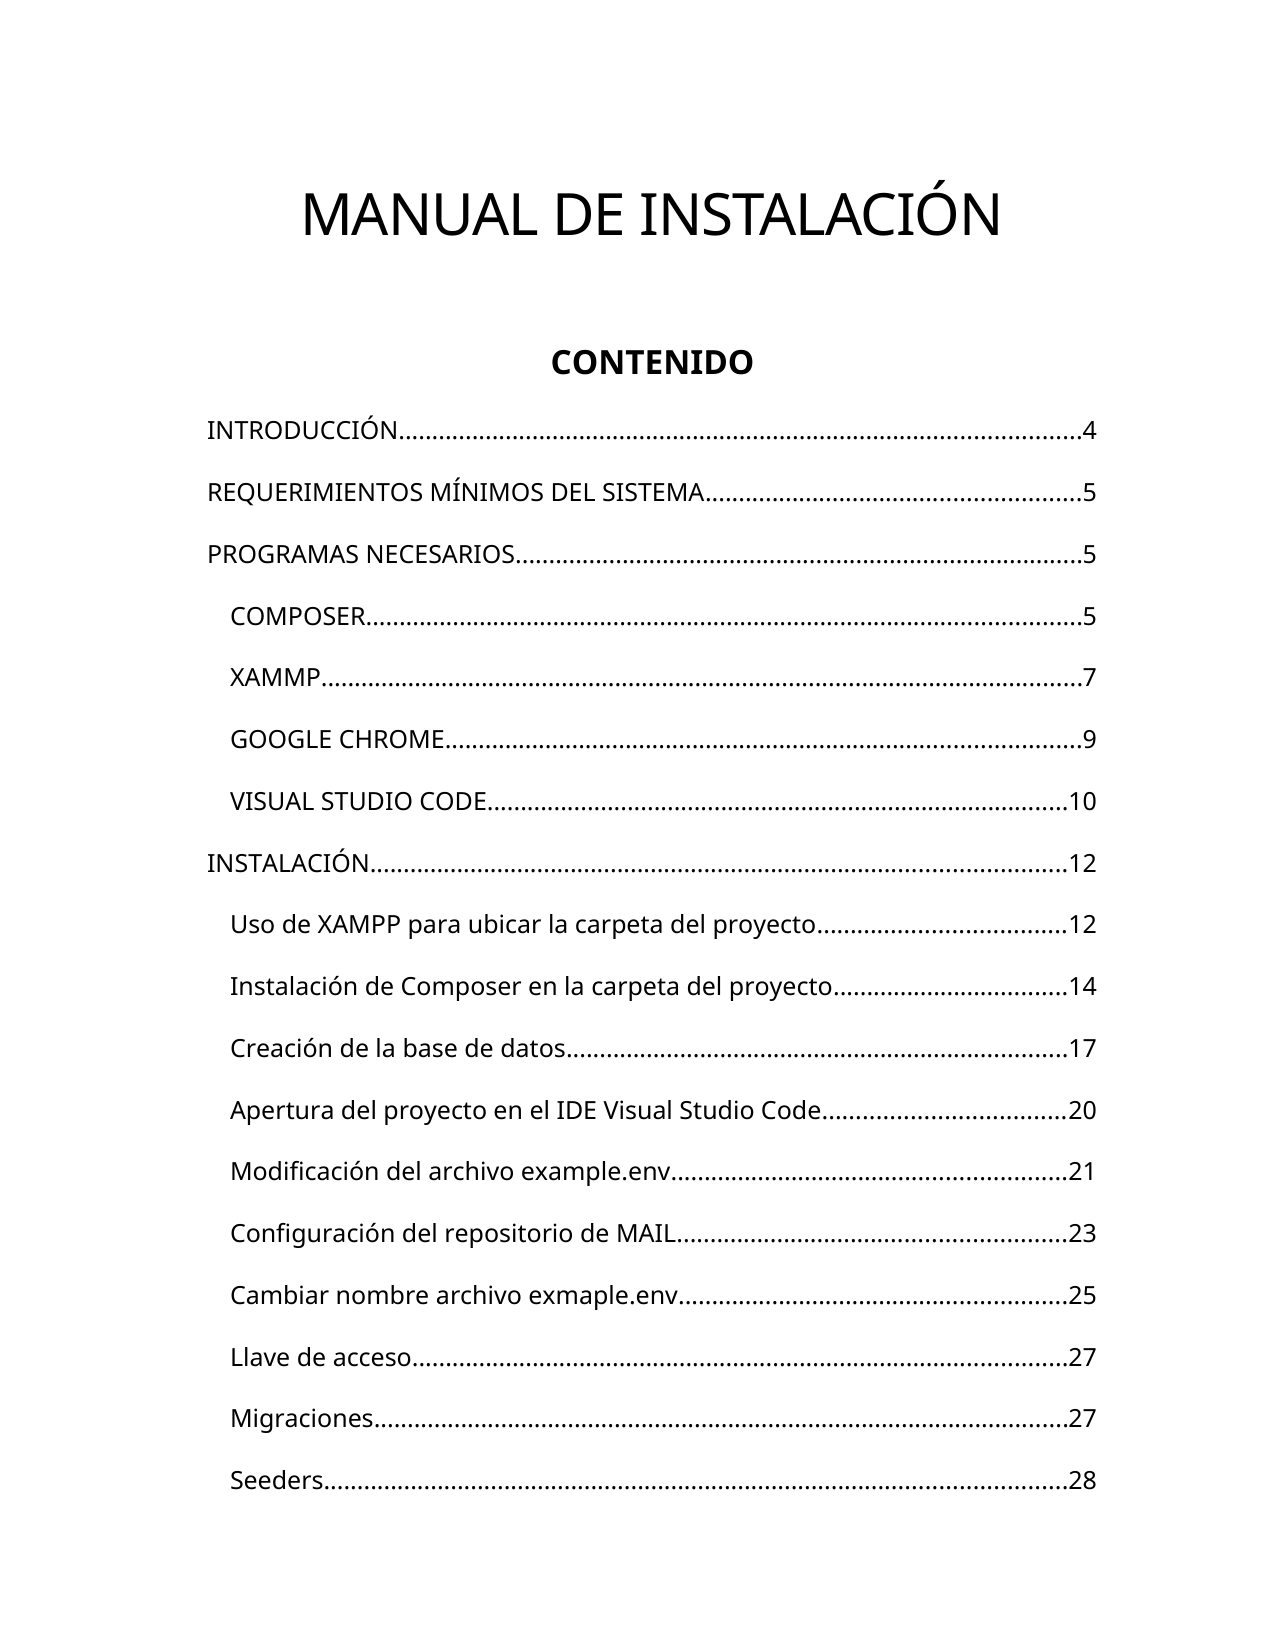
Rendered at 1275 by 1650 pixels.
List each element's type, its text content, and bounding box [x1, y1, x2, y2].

title MANUAL DE INSTALACIÓN [177, 173, 1098, 252]
